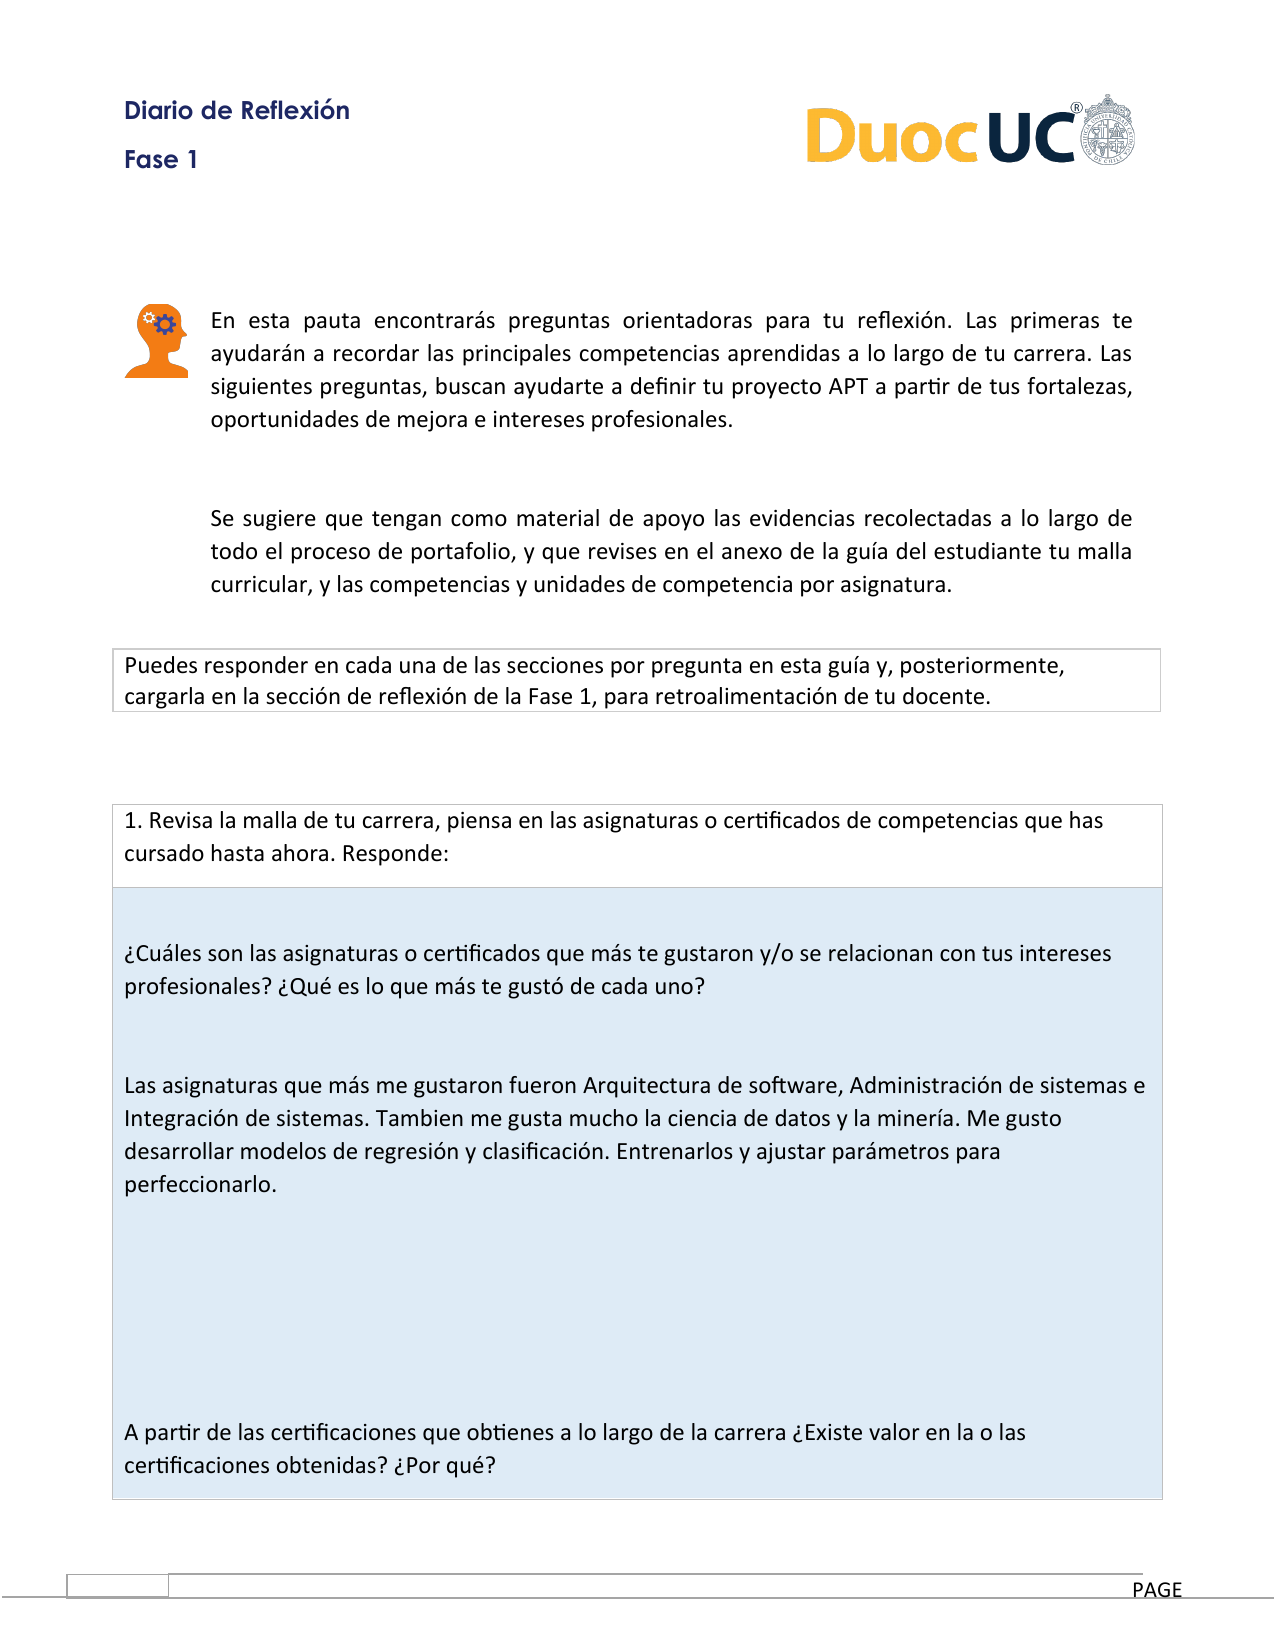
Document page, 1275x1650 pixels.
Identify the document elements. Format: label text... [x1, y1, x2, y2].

picture [807, 94, 1135, 165]
table_header En esta pauta encontrarás preguntas orientadoras para tu reflexión. Las primeras te ayudarán a recordar las principales competencias aprendidas a lo largo de tu carrera. Las siguientes preguntas, buscan ayudarte a definir tu proyecto APT a partir de tus fortalezas, oportunidades de mejora e intereses profesionales. Se sugiere que tengan como material de apoyo las evidencias recolectadas a lo largo de todo el proceso de portafolio, y que revises en el anexo de la guía del estudiante tu malla curricular, y las competencias y unidades de competencia por asignatura. [199, 305, 1146, 617]
table_header 1. Revisa la malla de tu carrera, piensa en las asignaturas o certificados de competencias que has cursado hasta ahora. Responde: [113, 805, 1162, 887]
table_header [112, 305, 199, 617]
table_header Puedes responder en cada una de las secciones por pregunta en esta guía y, posteriormente, cargarla en la sección de reflexión de la Fase 1, para retroalimentación de tu docente. [114, 650, 1160, 711]
picture [123, 304, 188, 378]
